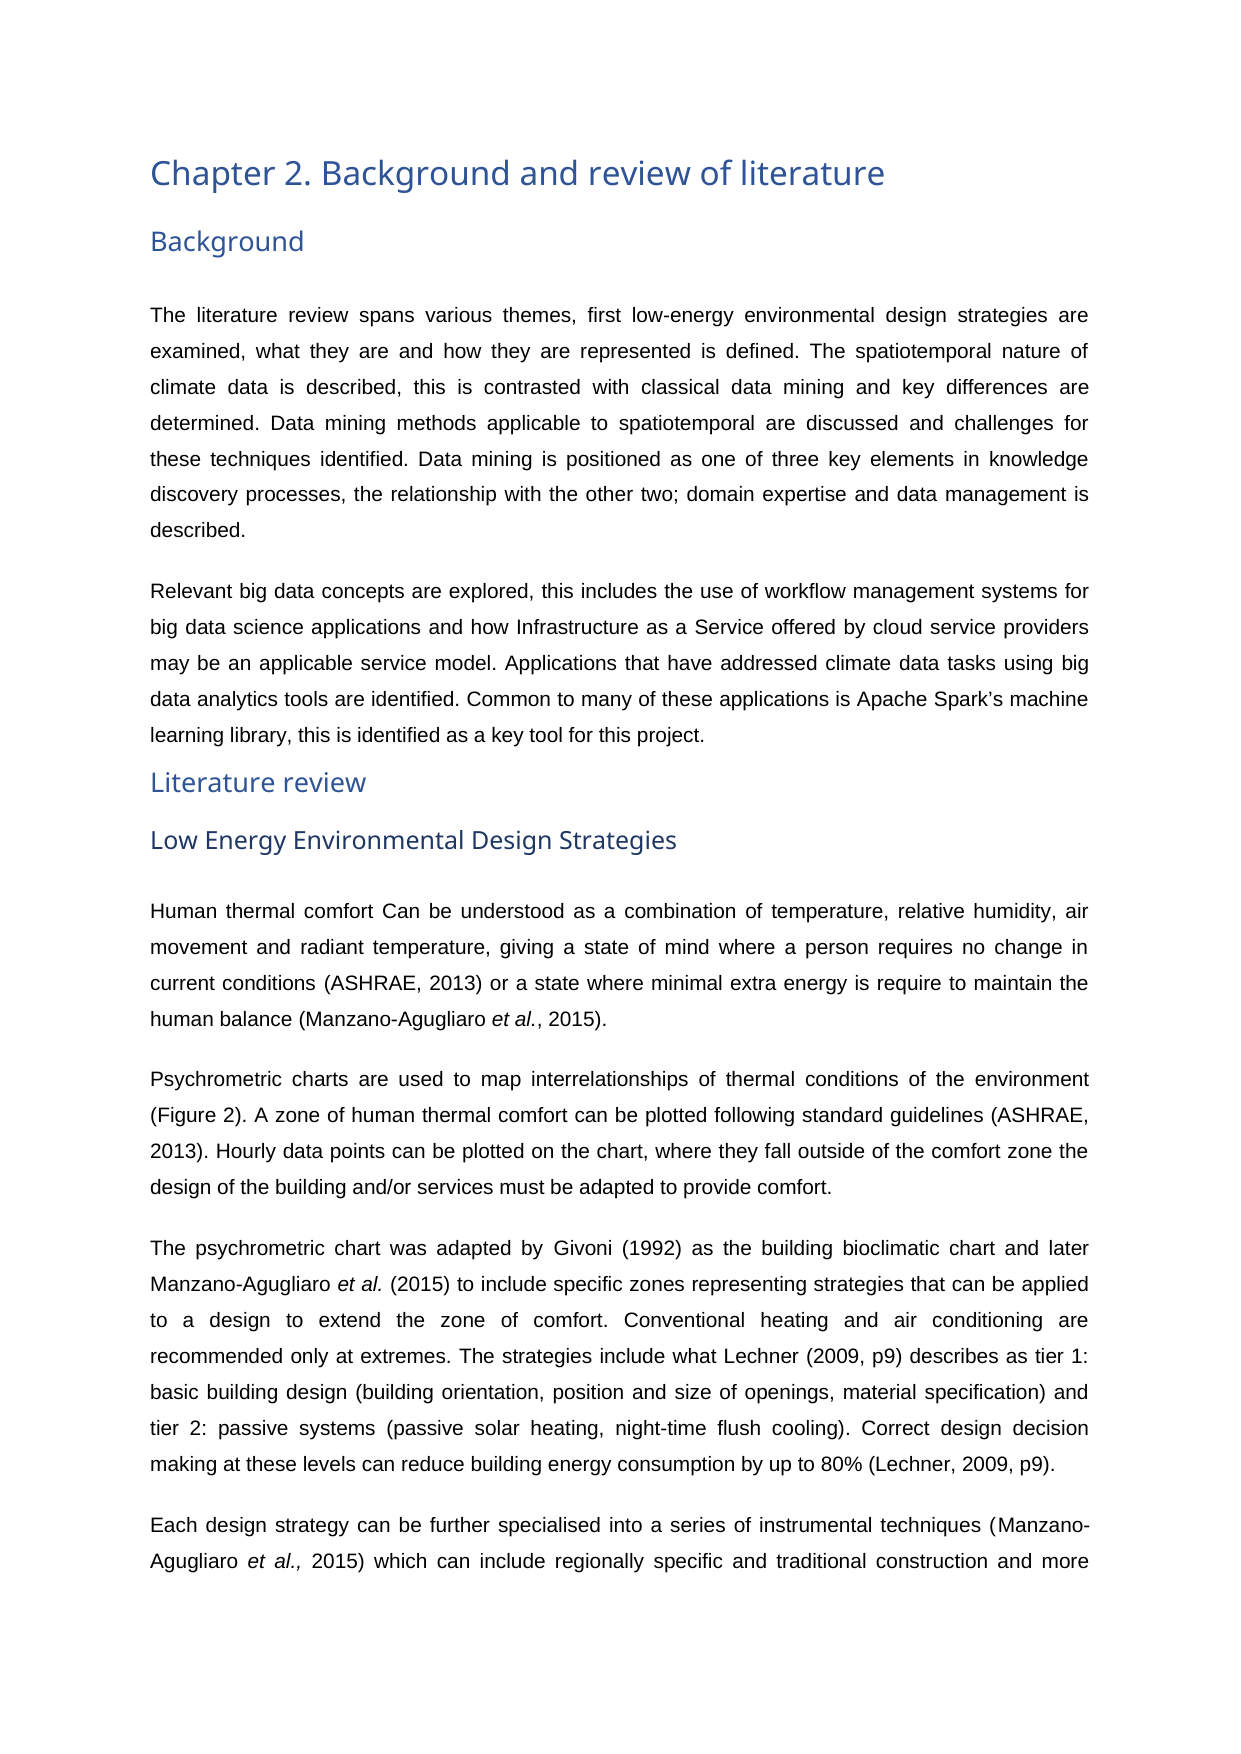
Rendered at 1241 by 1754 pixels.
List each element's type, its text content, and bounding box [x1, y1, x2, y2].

text Relevant big data concepts are explored, this includes the use of workflow management systems for big data science applications and how Infrastructure as a Service offered by cloud service providers may be an applicable service model. Applications that have addressed climate data tasks using big data analytics tools are identified. Common to many of these applications is Apache Spark’s machine learning library, this is identified as a key tool for this project. [150, 579, 1090, 747]
subtitle Low Energy Environmental Design Strategies [150, 822, 1090, 857]
text The literature review spans various themes, first low-energy environmental design strategies are examined, what they are and how they are represented is defined. The spatiotemporal nature of climate data is described, this is contrasted with classical data mining and key differences are determined. Data mining methods applicable to spatiotemporal are discussed and challenges for these techniques identified. Data mining is positioned as one of three key elements in knowledge discovery processes, the relationship with the other two; domain expertise and data management is described. [150, 303, 1090, 542]
subtitle Background [150, 222, 1090, 259]
text Human thermal comfort Can be understood as a combination of temperature, relative humidity, air movement and radiant temperature, giving a state of mind where a person requires no change in current conditions (ASHRAE, 2013) or a state where minimal extra energy is require to maintain the human balance (Manzano-Agugliaro et al., 2015). [150, 898, 1090, 1030]
text The psychrometric chart was adapted by Givoni (1992) as the building bioclimatic chart and later Manzano-Agugliaro et al. (2015) to include specific zones representing strategies that can be applied to a design to extend the zone of comfort. Conventional heating and air conditioning are recommended only at extremes. The strategies include what Lechner (2009, p9) describes as tier 1: basic building design (building orientation, position and size of openings, material specification) and tier 2: passive systems (passive solar heating, night-time flush cooling). Correct design decision making at these levels can reduce building energy consumption by up to 80% (Lechner, 2009, p9). [150, 1236, 1090, 1476]
subtitle Chapter 2. Background and review of literature [150, 150, 1090, 195]
text Psychrometric charts are used to map interrelationships of thermal conditions of the environment (Figure 2). A zone of human thermal comfort can be plotted following standard guidelines (ASHRAE, 2013). Hourly data points can be plotted on the chart, where they fall outside of the comfort zone the design of the building and/or services must be adapted to provide comfort. [150, 1067, 1090, 1199]
subtitle Literature review [150, 763, 1090, 800]
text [150, 1513, 1090, 1572]
